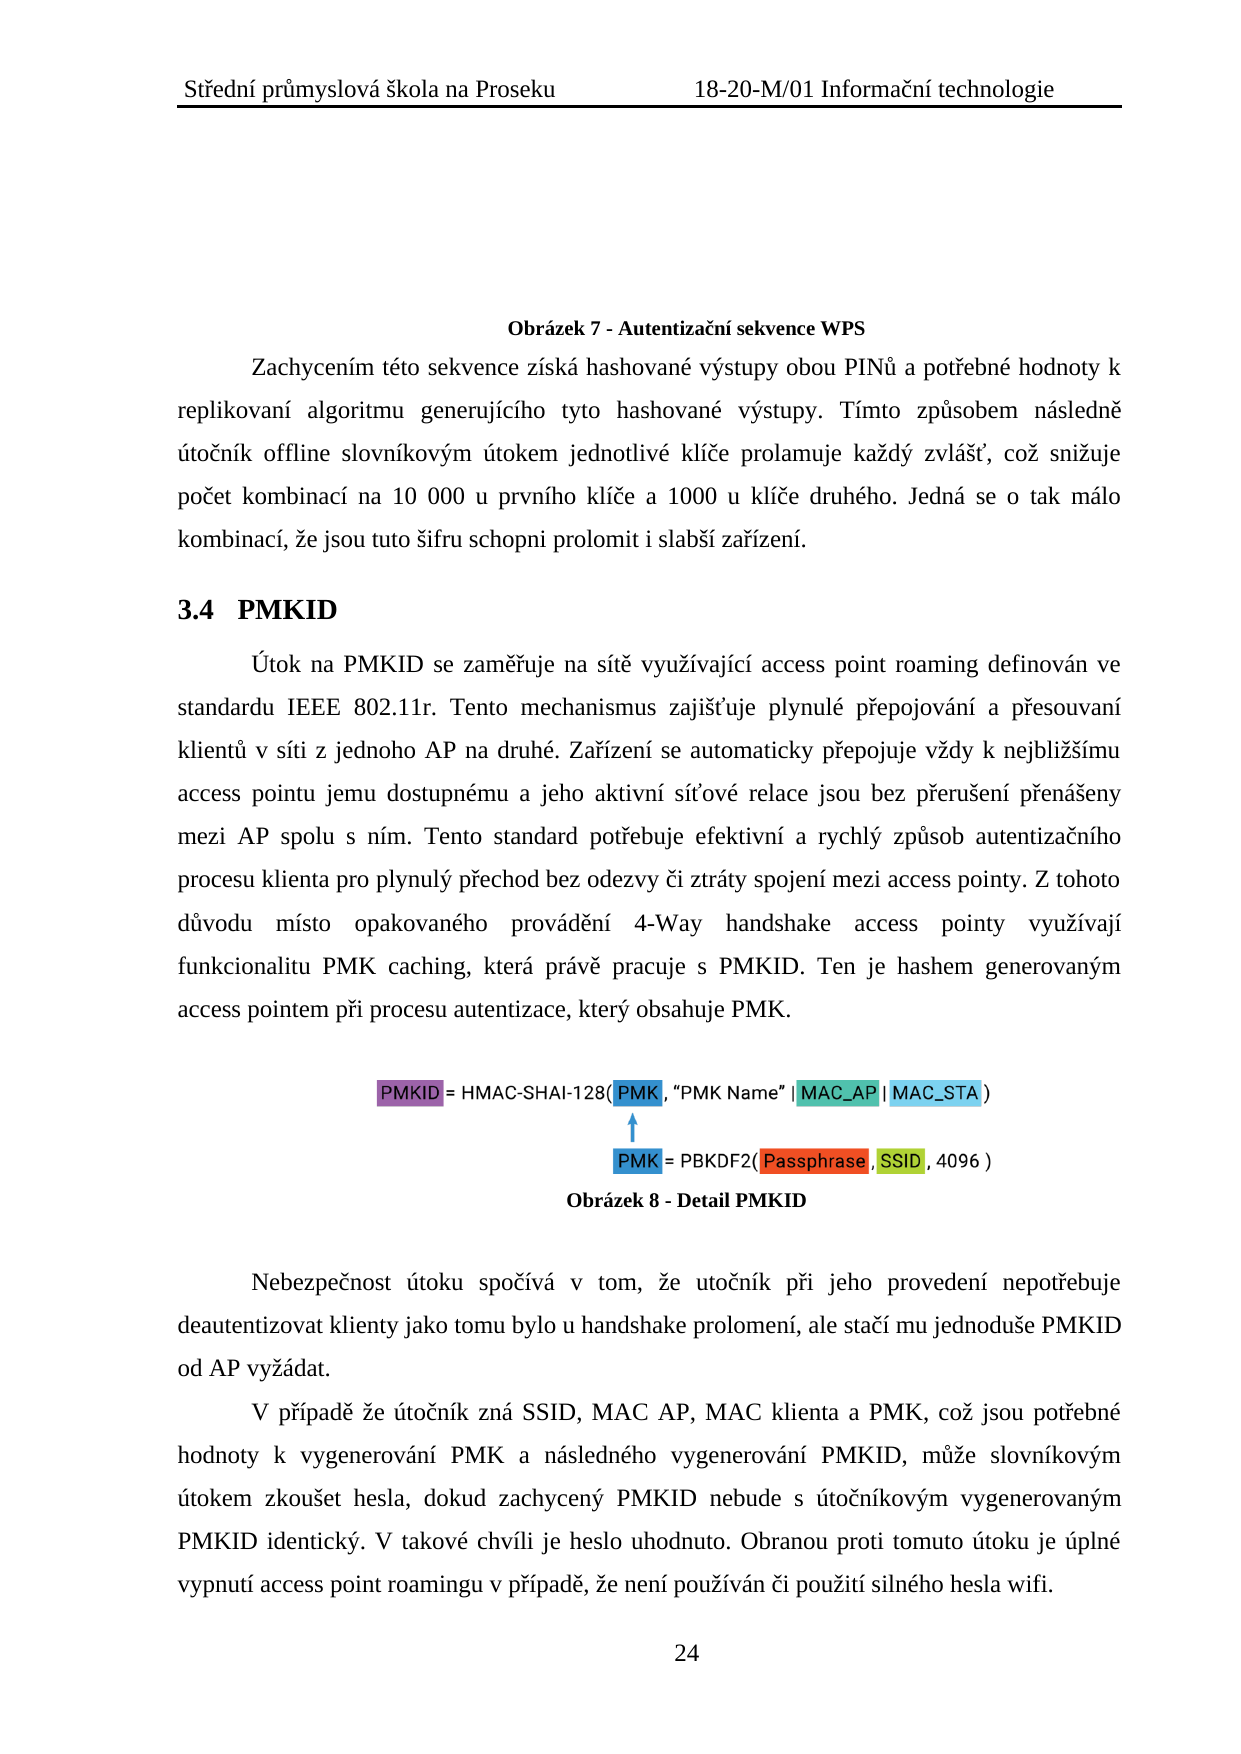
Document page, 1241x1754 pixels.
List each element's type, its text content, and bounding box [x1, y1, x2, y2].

text V případě že útočník zná SSID, MAC AP, MAC klienta a PMK, což jsou potřebné hodnoty k vygenerování PMK a následného vygenerování PMKID, může slovníkovým útokem zkoušet hesla, dokud zachycený PMKID nebude s útočníkovým vygenerovaným PMKID identický. V takové chvíli je heslo uhodnuto. Obranou proti tomuto útoku je úplné vypnutí access point roamingu v případě, že není používán či použití silného hesla wifi. [177, 1397, 1122, 1598]
picture [376, 1080, 997, 1174]
subtitle PMKID [177, 592, 1122, 626]
text Nebezpečnost útoku spočívá v tom, že utočník při jeho provedení nepotřebuje deautentizovat klienty jako tomu bylo u handshake prolomení, ale stačí mu jednoduše PMKID od AP vyžádat. [177, 1267, 1122, 1382]
text Útok na PMKID se zaměřuje na sítě využívající access point roaming definován ve standardu IEEE 802.11r. Tento mechanismus zajišťuje plynulé přepojování a přesouvaní klientů v síti z jednoho AP na druhé. Zařízení se automaticky přepojuje vždy k nejbližšímu access pointu jemu dostupnému a jeho aktivní síťové relace jsou bez přerušení přenášeny mezi AP spolu s ním. Tento standard potřebuje efektivní a rychlý způsob autentizačního procesu klienta pro plynulý přechod bez odezvy či ztráty spojení mezi access pointy. Z tohoto důvodu místo opakovaného provádění 4-Way handshake access pointy využívají funkcionalitu PMK caching, která právě pracuje s PMKID. Ten je hashem generovaným access pointem při procesu autentizace, který obsahuje PMK. [177, 649, 1122, 1023]
text Zachycením této sekvence získá hashované výstupy obou PINů a potřebné hodnoty k replikovaní algoritmu generujícího tyto hashované výstupy. Tímto způsobem následně útočník offline slovníkovým útokem jednotlivé klíče prolamuje každý zvlášť, což snižuje počet kombinací na 10 000 u prvního klíče a 1000 u klíče druhého. Jedná se o tak málo kombinací, že jsou tuto šifru schopni prolomit i slabší zařízení. [177, 352, 1122, 553]
